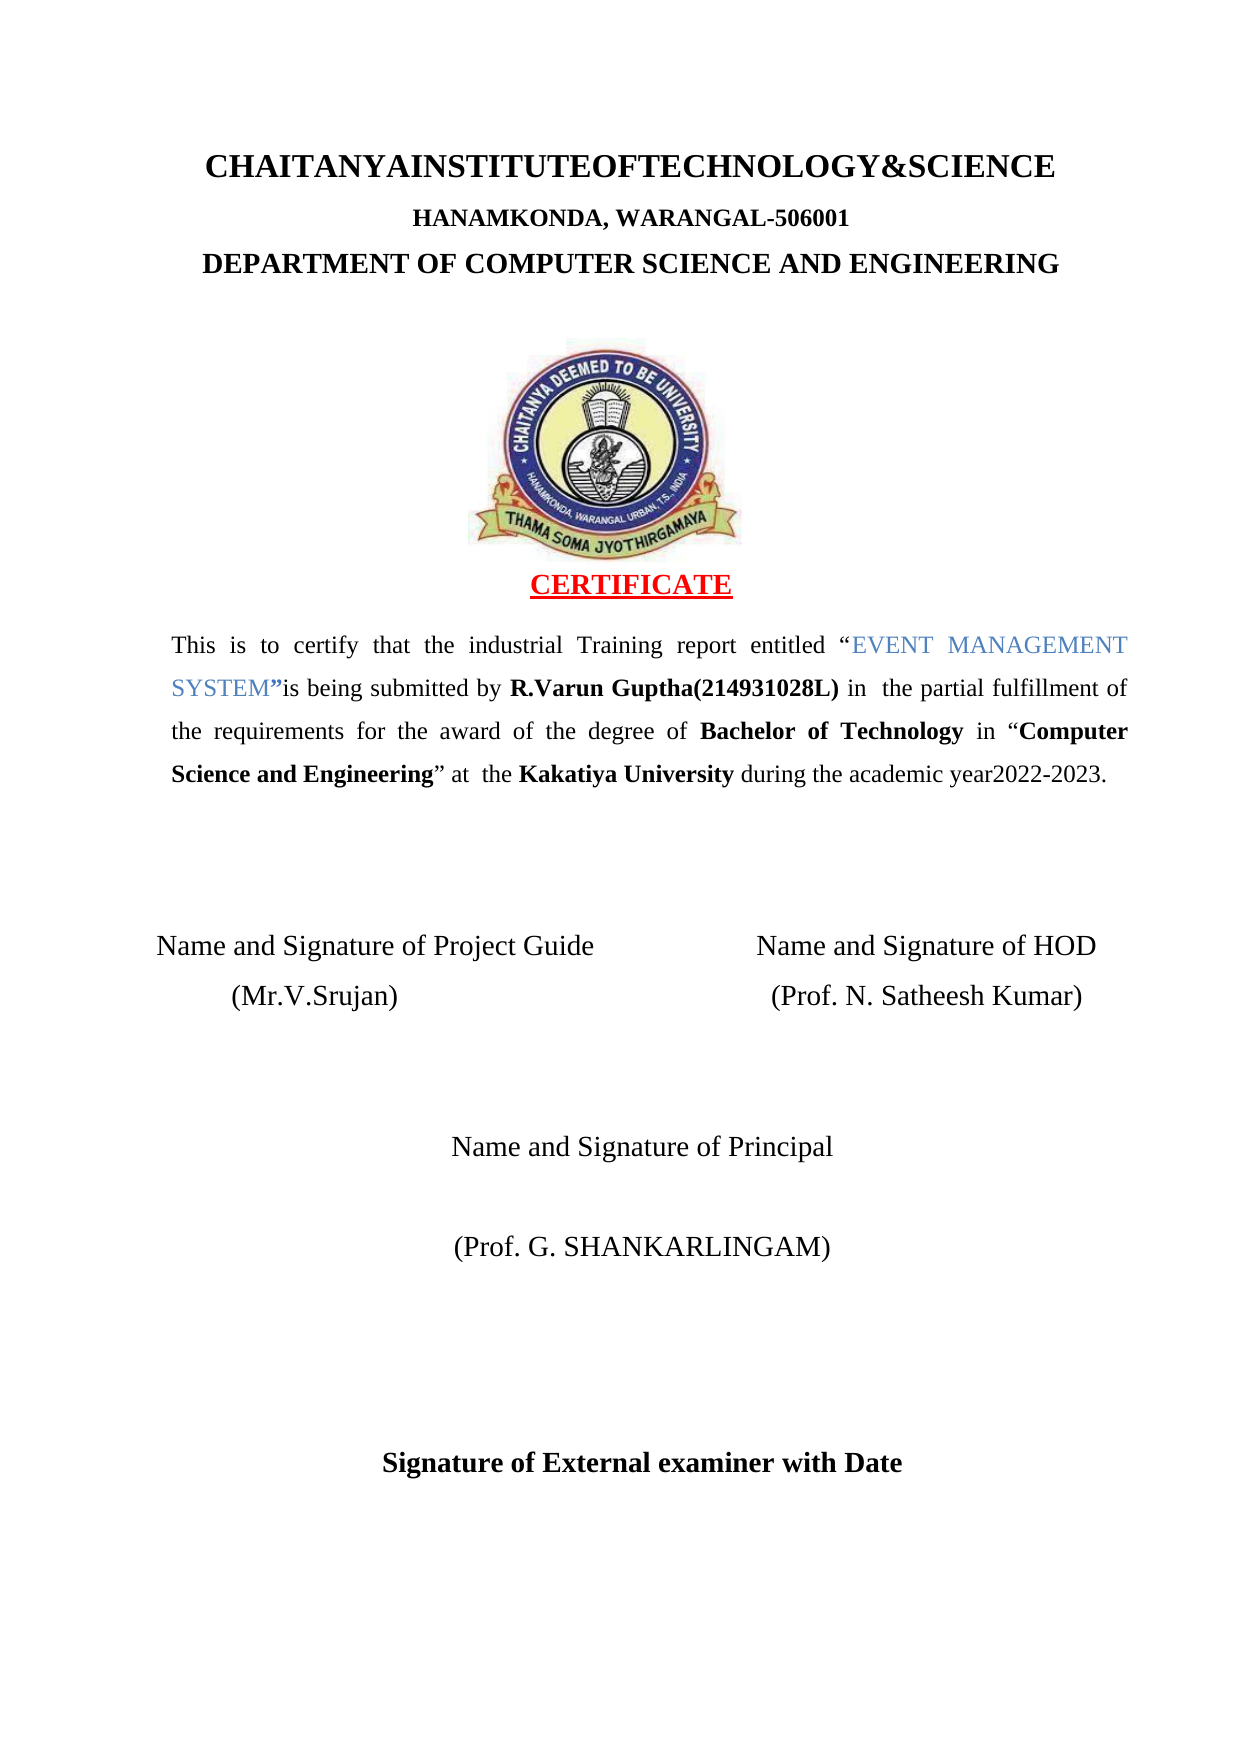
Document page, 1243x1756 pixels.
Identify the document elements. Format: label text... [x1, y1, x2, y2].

text DEPARTMENT OF COMPUTER SCIENCE AND ENGINEERING [173, 246, 1089, 280]
text HANAMKONDA, WARANGAL-506001 [173, 203, 1089, 232]
text (Prof. G. SHANKARLINGAM) [156, 1229, 1128, 1263]
text Name and Signature of Principal [156, 1129, 1128, 1162]
text This is to certify that the industrial Training report entitled “EVENT MANAGEMENT SYSTEM”is being submitted by R.Varun Guptha(214931028L) in the partial fulfillment of the requirements for the award of the degree of Bachelor of Technology in “Computer Science and Engineering” at the Kakatiya University during the academic year2022-2023. [171, 630, 1128, 788]
subtitle CHAITANYAINSTITUTEOFTECHNOLOGY&SCIENCE [172, 146, 1089, 184]
picture [468, 338, 742, 567]
text Signature of External examiner with Date [156, 1445, 1128, 1479]
text (Mr.V.Srujan) (Prof. N. Satheesh Kumar) [156, 978, 1128, 1011]
text Name and Signature of Project Guide Name and Signature of HOD [156, 928, 1128, 961]
